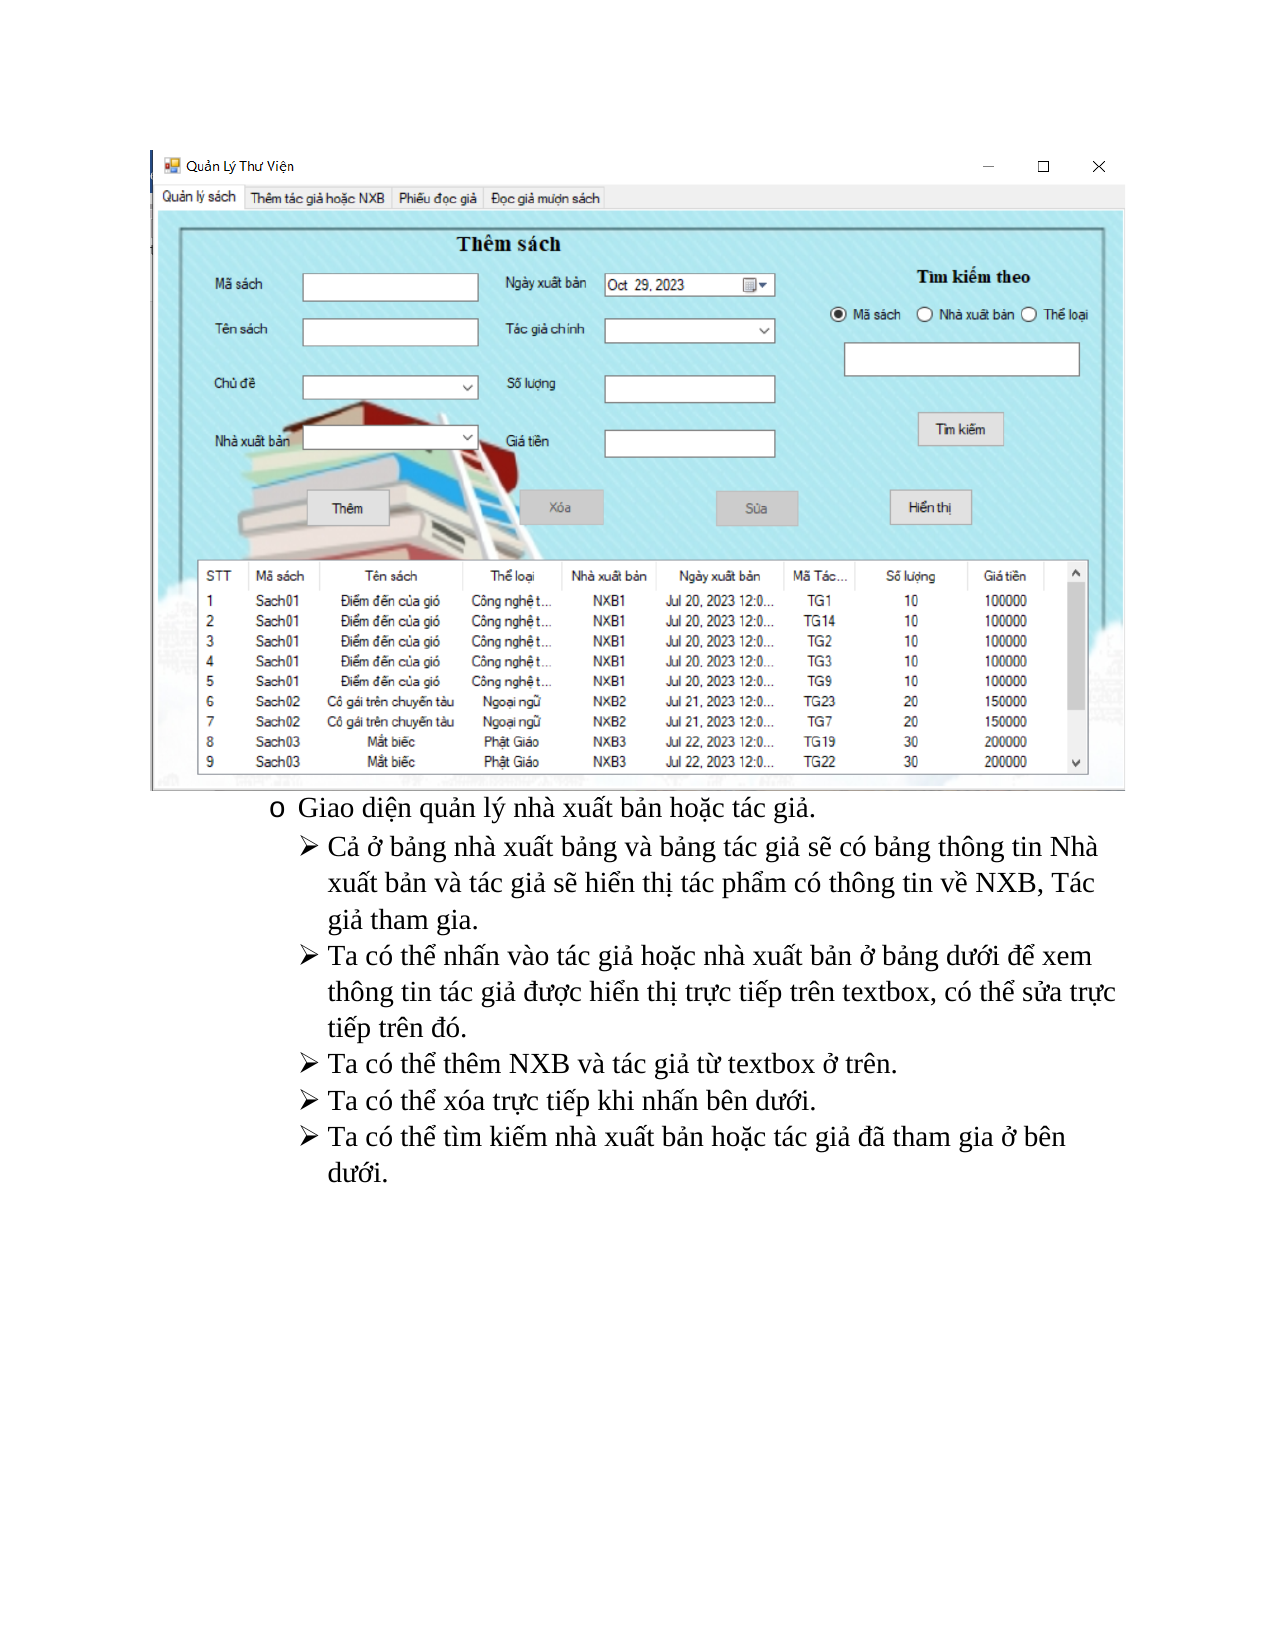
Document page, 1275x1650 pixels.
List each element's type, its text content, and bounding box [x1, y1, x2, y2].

list Ta có thể thêm NXB và tác giả từ textbox ở trên. [298, 1046, 1125, 1080]
list Ta có thể nhấn vào tác giả hoặc nhà xuất bản ở bảng dưới để xem thông tin tác giả được hiển thị trực tiếp trên textbox, có thể sửa trực tiếp trên đó. [298, 938, 1125, 1044]
list Ta có thể tìm kiếm nhà xuất bản hoặc tác giả đã tham gia ở bên dưới. [298, 1119, 1125, 1189]
list Giao diện quản lý nhà xuất bản hoặc tác giả. [268, 791, 1125, 827]
picture [150, 150, 1125, 791]
list Cả ở bảng nhà xuất bảng và bảng tác giả sẽ có bảng thông tin Nhà xuất bản và tác giả sẽ hiển thị tác phẩm có thông tin về NXB, Tác giả tham gia. [298, 829, 1125, 935]
list Ta có thể xóa trực tiếp khi nhấn bên dưới. [298, 1083, 1125, 1116]
